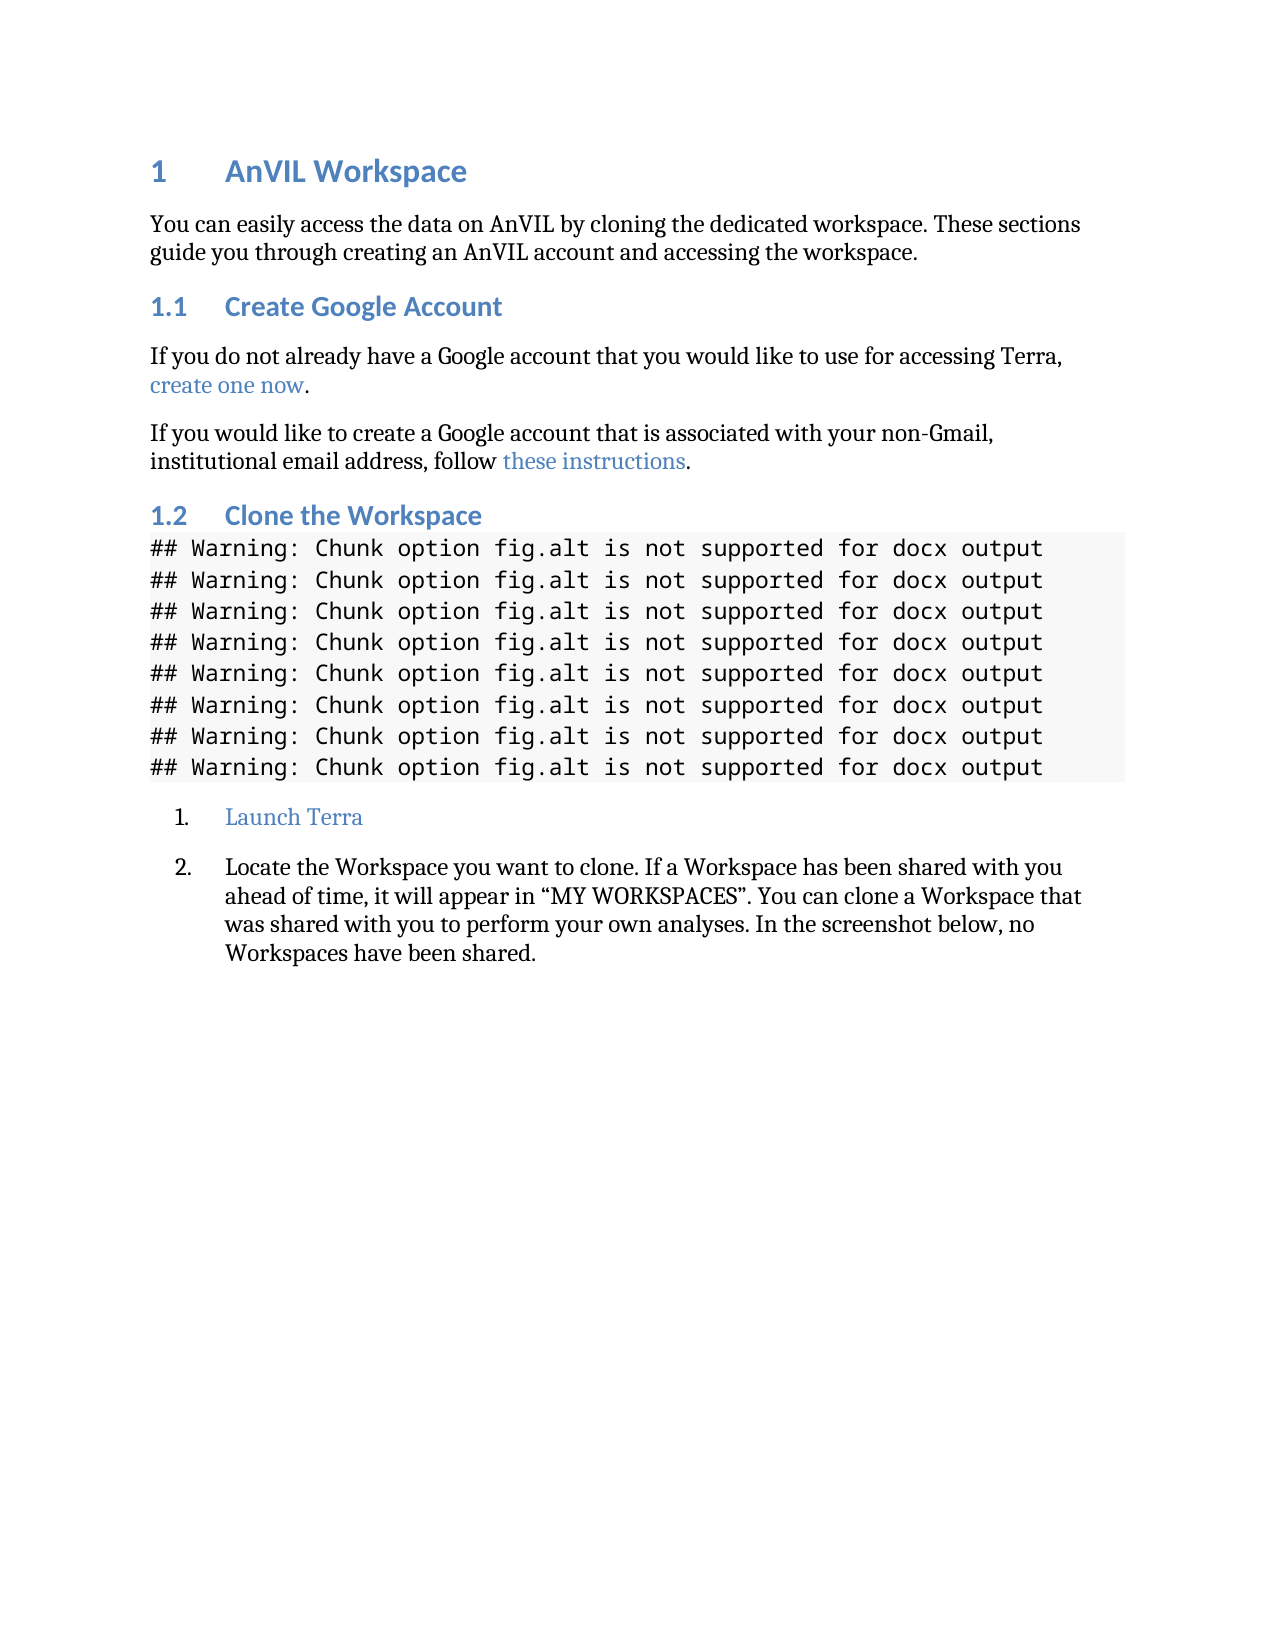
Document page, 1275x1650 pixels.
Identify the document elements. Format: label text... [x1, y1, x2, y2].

subtitle 1.1 Create Google Account [150, 288, 1125, 323]
text If you do not already have a Google account that you would like to use for accessing Terra, create one now. [150, 342, 1125, 400]
text ## Warning: Chunk option fig.alt is not supported for docx output ## Warning: Chunk option fig.alt is not supported for docx output ## Warning: Chunk option fig.alt is not supported for docx output ## Warning: Chunk option fig.alt is not supported for docx output ## Warning: Chunk option fig.alt is not supported for docx output ## Warning: Chunk option fig.alt is not supported for docx output ## Warning: Chunk option fig.alt is not supported for docx output ## Warning: Chunk option fig.alt is not supported for docx output [150, 532, 1125, 782]
list Launch Terra [175, 803, 1125, 832]
text If you would like to create a Google account that is associated with your non-Gmail, institutional email address, follow these instructions. [150, 418, 1125, 476]
list Locate the Workspace you want to clone. If a Workspace has been shared with you ahead of time, it will appear in “MY WORKSPACES”. You can clone a Workspace that was shared with you to perform your own analyses. In the screenshot below, no Workspaces have been shared. [175, 853, 1125, 968]
subtitle 1 AnVIL Workspace [150, 150, 1125, 191]
subtitle 1.2 Clone the Workspace [150, 497, 1125, 532]
text You can easily access the data on AnVIL by cloning the dedicated workspace. These sections guide you through creating an AnVIL account and accessing the workspace. [150, 209, 1125, 267]
